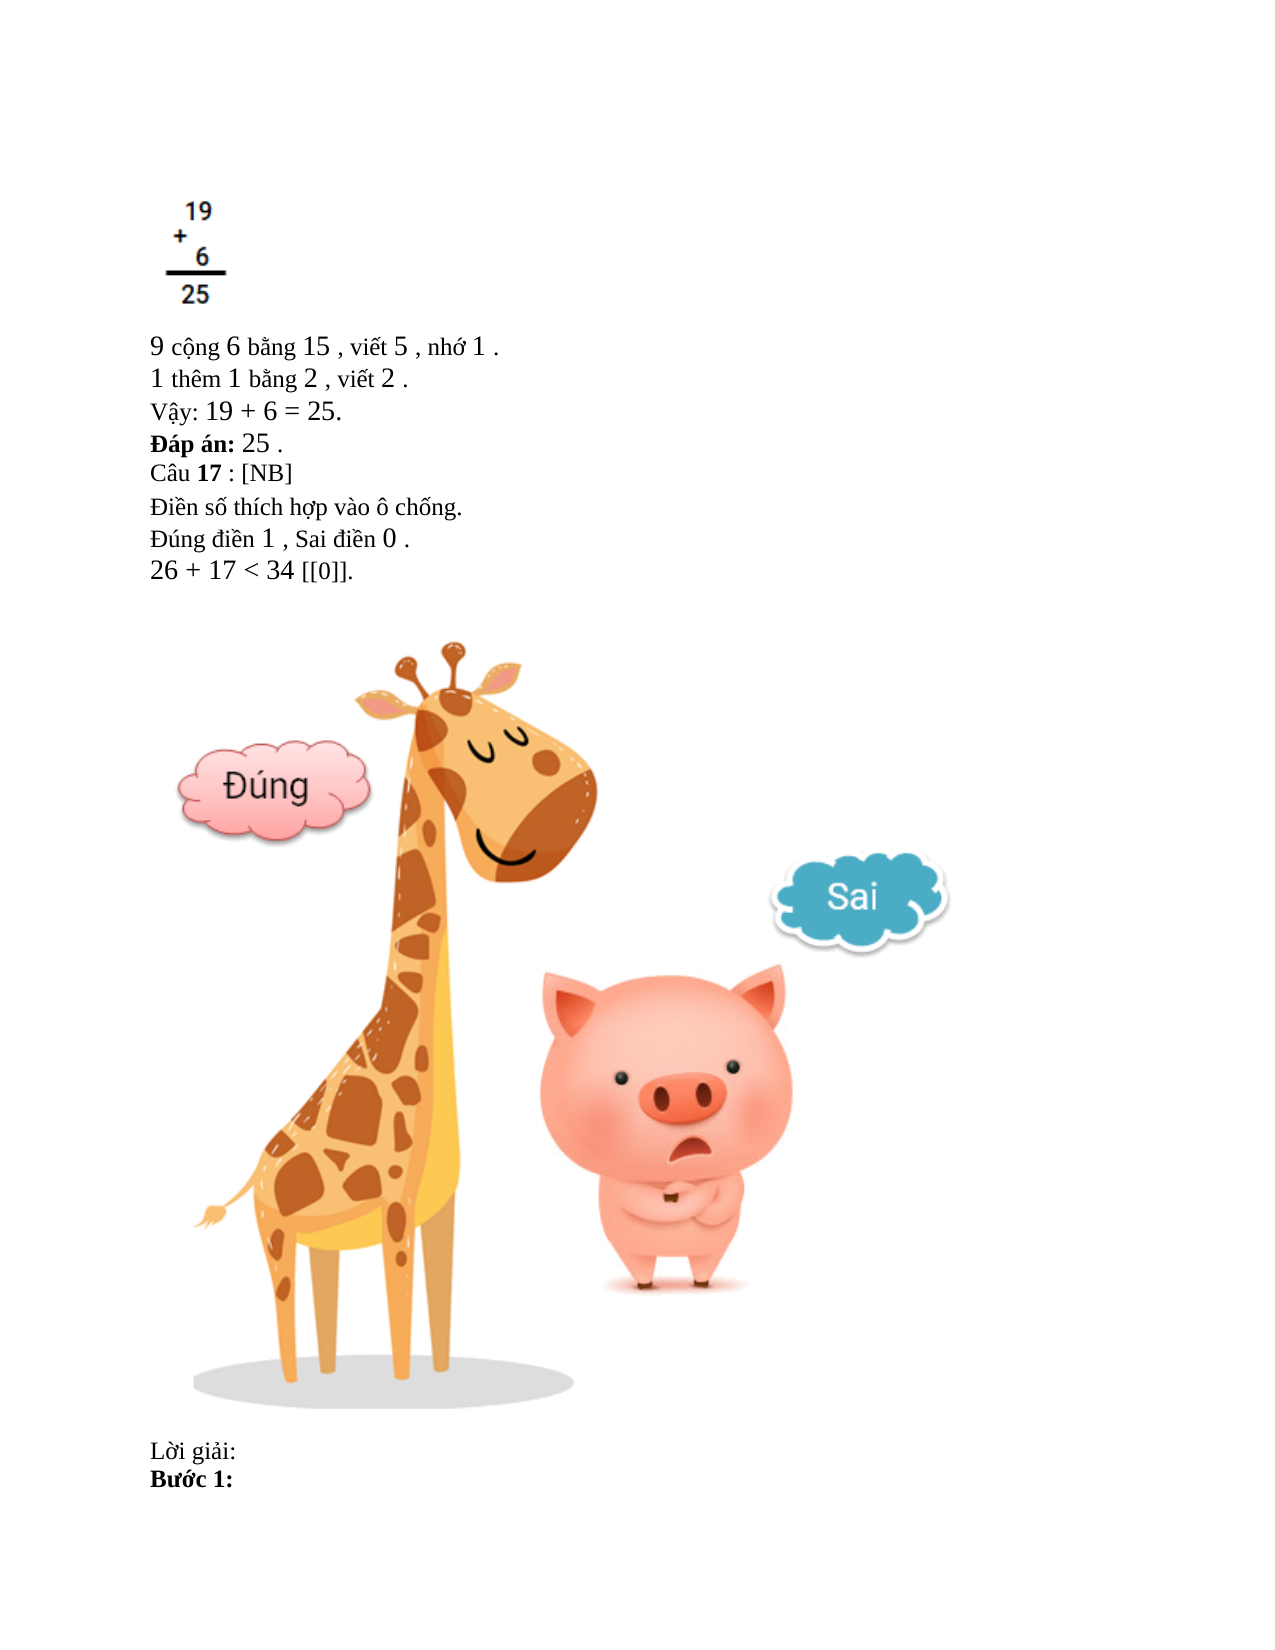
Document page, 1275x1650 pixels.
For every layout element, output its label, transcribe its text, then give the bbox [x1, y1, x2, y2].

text Bước 1: [150, 1464, 1125, 1493]
text Câu 17 : [NB] [150, 458, 1125, 487]
picture [150, 178, 241, 329]
text 9 cộng 6 bằng 15 , viết 5 , nhớ 1 . 1 thêm 1 bằng 2 , viết 2 . Vậy: 19 + 6 = 25. Đáp án: 25 . [150, 150, 1125, 458]
text Lời giải: [150, 1436, 1125, 1464]
picture [150, 614, 976, 1431]
